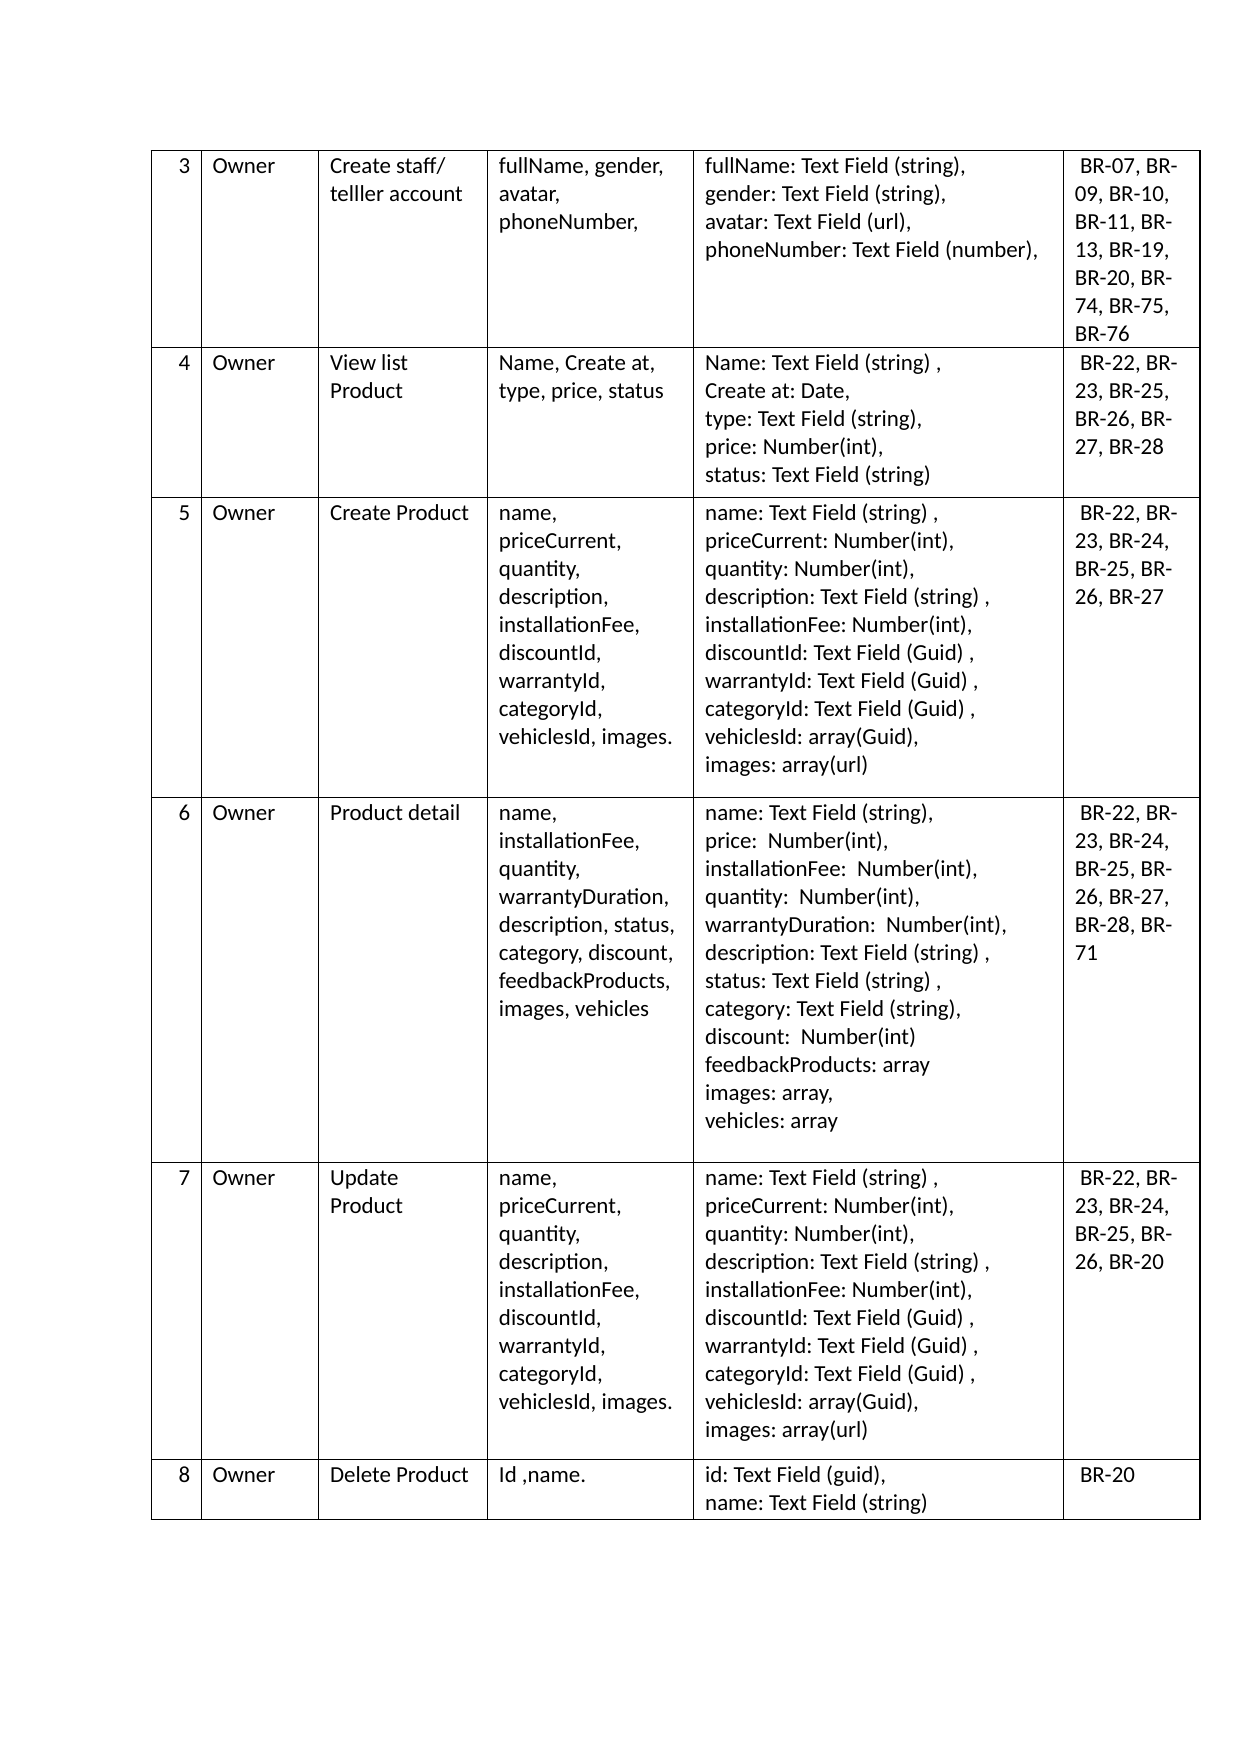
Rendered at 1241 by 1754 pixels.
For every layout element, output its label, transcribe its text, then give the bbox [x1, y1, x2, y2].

table_cell name, priceCurrent, quantity, description, installationFee, discountId, warrantyId, categoryId, vehiclesId, images. [488, 1163, 693, 1459]
table_cell Delete Product [319, 1460, 487, 1519]
table_cell name: Text Field (string) , priceCurrent: Number(int), quantity: Number(int), description: Text Field (string) , installationFee: Number(int), discountId: Text Field (Guid) , warrantyId: Text Field (Guid) , categoryId: Text Field (Guid) , vehiclesId: array(Guid), images: array(url) [694, 498, 1063, 797]
table_cell BR-07, BR-09, BR-10, BR-11, BR-13, BR-19, BR-20, BR-74, BR-75, BR-76 [1064, 151, 1199, 347]
table_cell BR-22, BR-23, BR-24, BR-25, BR-26, BR-27, BR-28, BR-71 [1064, 798, 1199, 1162]
table_cell Update Product [319, 1163, 487, 1459]
table_cell name: Text Field (string), price: Number(int), installationFee: Number(int), quantity: Number(int), warrantyDuration: Number(int), description: Text Field (string) , status: Text Field (string) , category: Text Field (string), discount: Number(int) feedbackProducts: array images: array, vehicles: array [694, 798, 1063, 1162]
table_cell Owner [202, 498, 318, 797]
table_cell Name: Text Field (string) , Create at: Date, type: Text Field (string), price: Number(int), status: Text Field (string) [694, 348, 1063, 497]
table_cell View list Product [319, 348, 487, 497]
table_cell BR-22, BR-23, BR-24, BR-25, BR-26, BR-20 [1064, 1163, 1199, 1459]
table_cell fullName: Text Field (string), gender: Text Field (string), avatar: Text Field (url), phoneNumber: Text Field (number), [694, 151, 1063, 347]
table_cell name, priceCurrent, quantity, description, installationFee, discountId, warrantyId, categoryId, vehiclesId, images. [488, 498, 693, 797]
table_cell 6 [152, 798, 201, 1162]
table_cell 4 [152, 348, 201, 497]
table_cell Owner [202, 798, 318, 1162]
table_cell BR-20 [1064, 1460, 1199, 1519]
table_cell BR-22, BR-23, BR-25, BR-26, BR-27, BR-28 [1064, 348, 1199, 497]
table_cell 7 [152, 1163, 201, 1459]
table_cell Create Product [319, 498, 487, 797]
table_cell 5 [152, 498, 201, 797]
table_cell Owner [202, 151, 318, 347]
table_cell 3 [152, 151, 201, 347]
table_cell id: Text Field (guid), name: Text Field (string) [694, 1460, 1063, 1519]
table_cell Product detail [319, 798, 487, 1162]
table_cell Create staff/ telller account [319, 151, 487, 347]
table_cell name, installationFee, quantity, warrantyDuration, description, status, category, discount, feedbackProducts, images, vehicles [488, 798, 693, 1162]
table_cell 8 [152, 1460, 201, 1519]
table_cell BR-22, BR-23, BR-24, BR-25, BR-26, BR-27 [1064, 498, 1199, 797]
table_cell fullName, gender, avatar, phoneNumber, [488, 151, 693, 347]
table_cell Name, Create at, type, price, status [488, 348, 693, 497]
table_cell Id ,name. [488, 1460, 693, 1519]
table_cell Owner [202, 1460, 318, 1519]
table_cell name: Text Field (string) , priceCurrent: Number(int), quantity: Number(int), description: Text Field (string) , installationFee: Number(int), discountId: Text Field (Guid) , warrantyId: Text Field (Guid) , categoryId: Text Field (Guid) , vehiclesId: array(Guid), images: array(url) [694, 1163, 1063, 1459]
table_cell Owner [202, 1163, 318, 1459]
table_cell Owner [202, 348, 318, 497]
